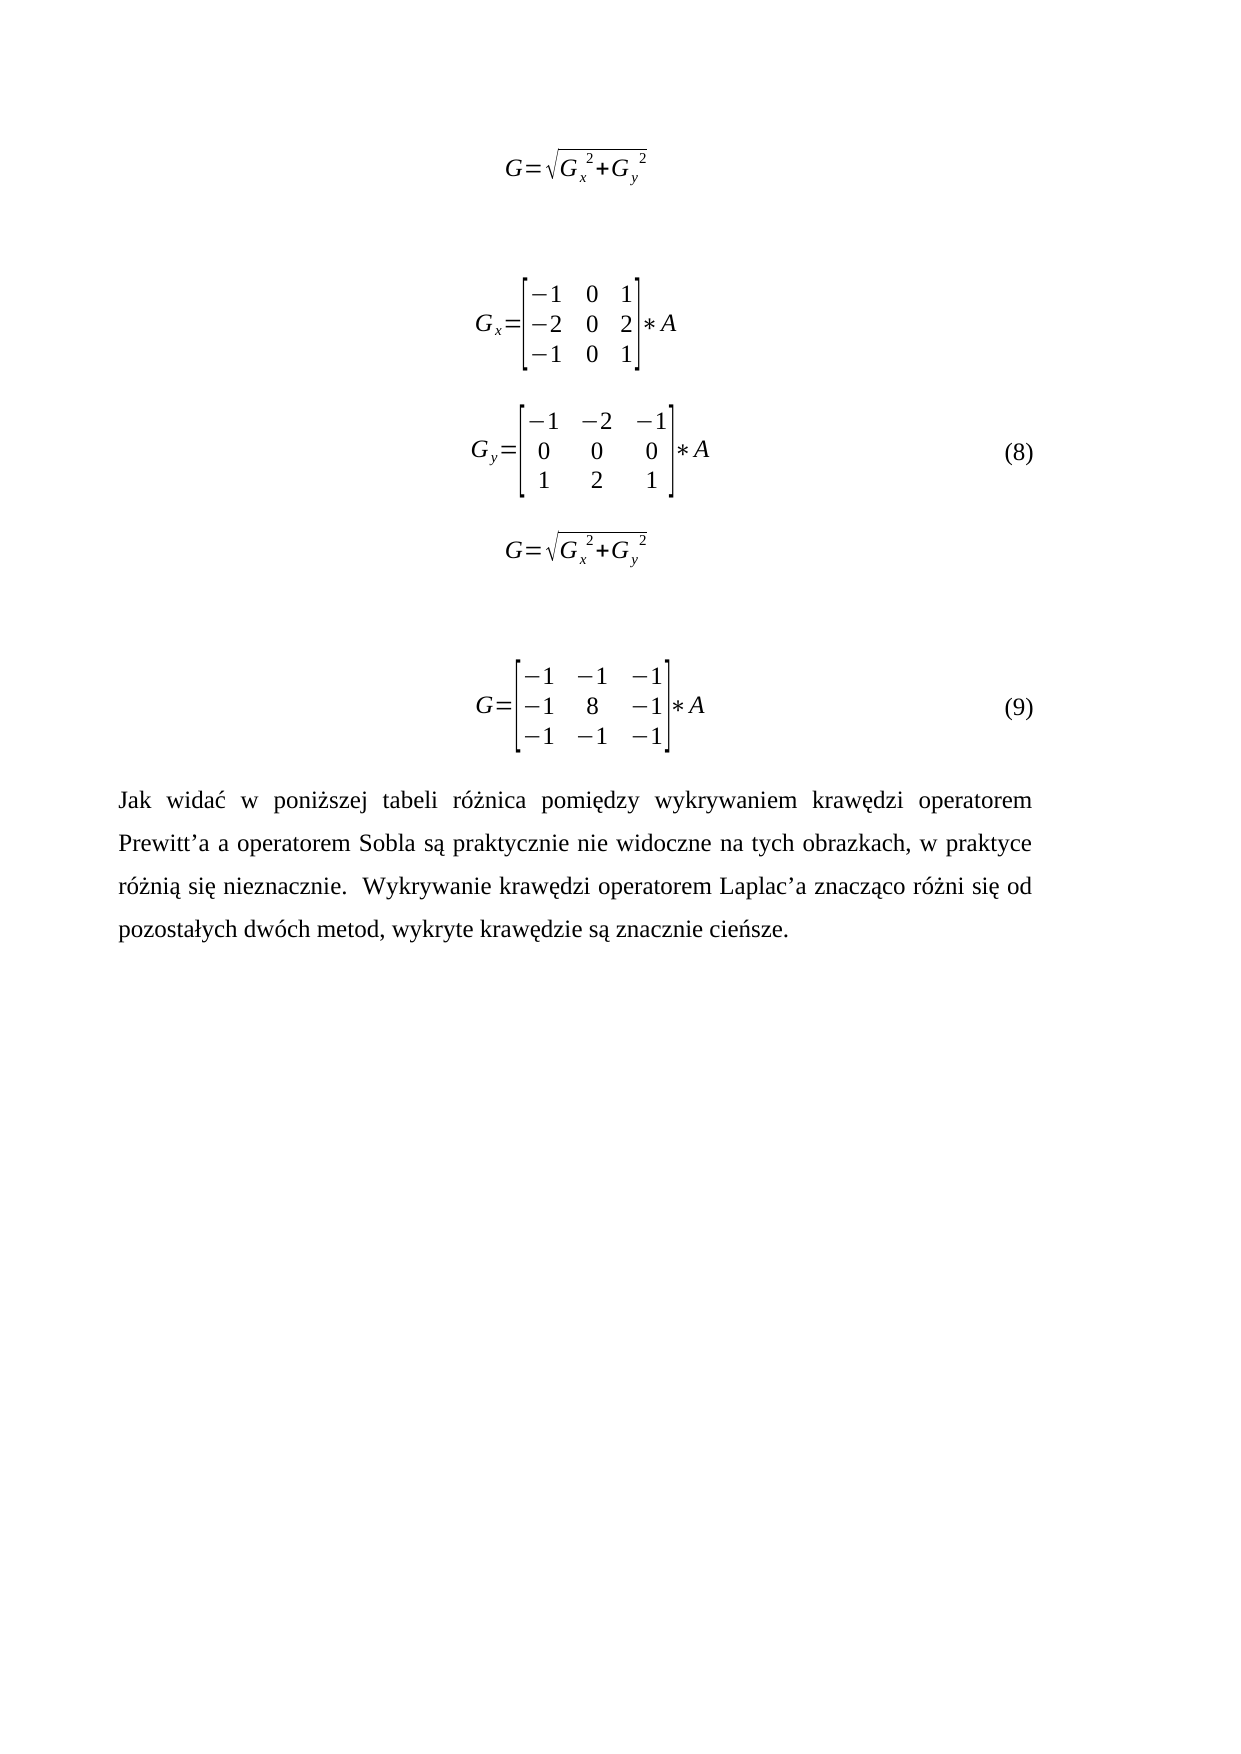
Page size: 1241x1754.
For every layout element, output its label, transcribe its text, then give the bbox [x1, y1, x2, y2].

text Jak widać w poniższej tabeli różnica pomiędzy wykrywaniem krawędzi operatorem Prewitt’a a operatorem Sobla są praktycznie nie widoczne na tych obrazkach, w praktyce różnią się nieznacznie. Wykrywanie krawędzi operatorem Laplac’a znacząco różni się od pozostałych dwóch metod, wykryte krawędzie są znacznie cieńsze. [118, 785, 1033, 943]
